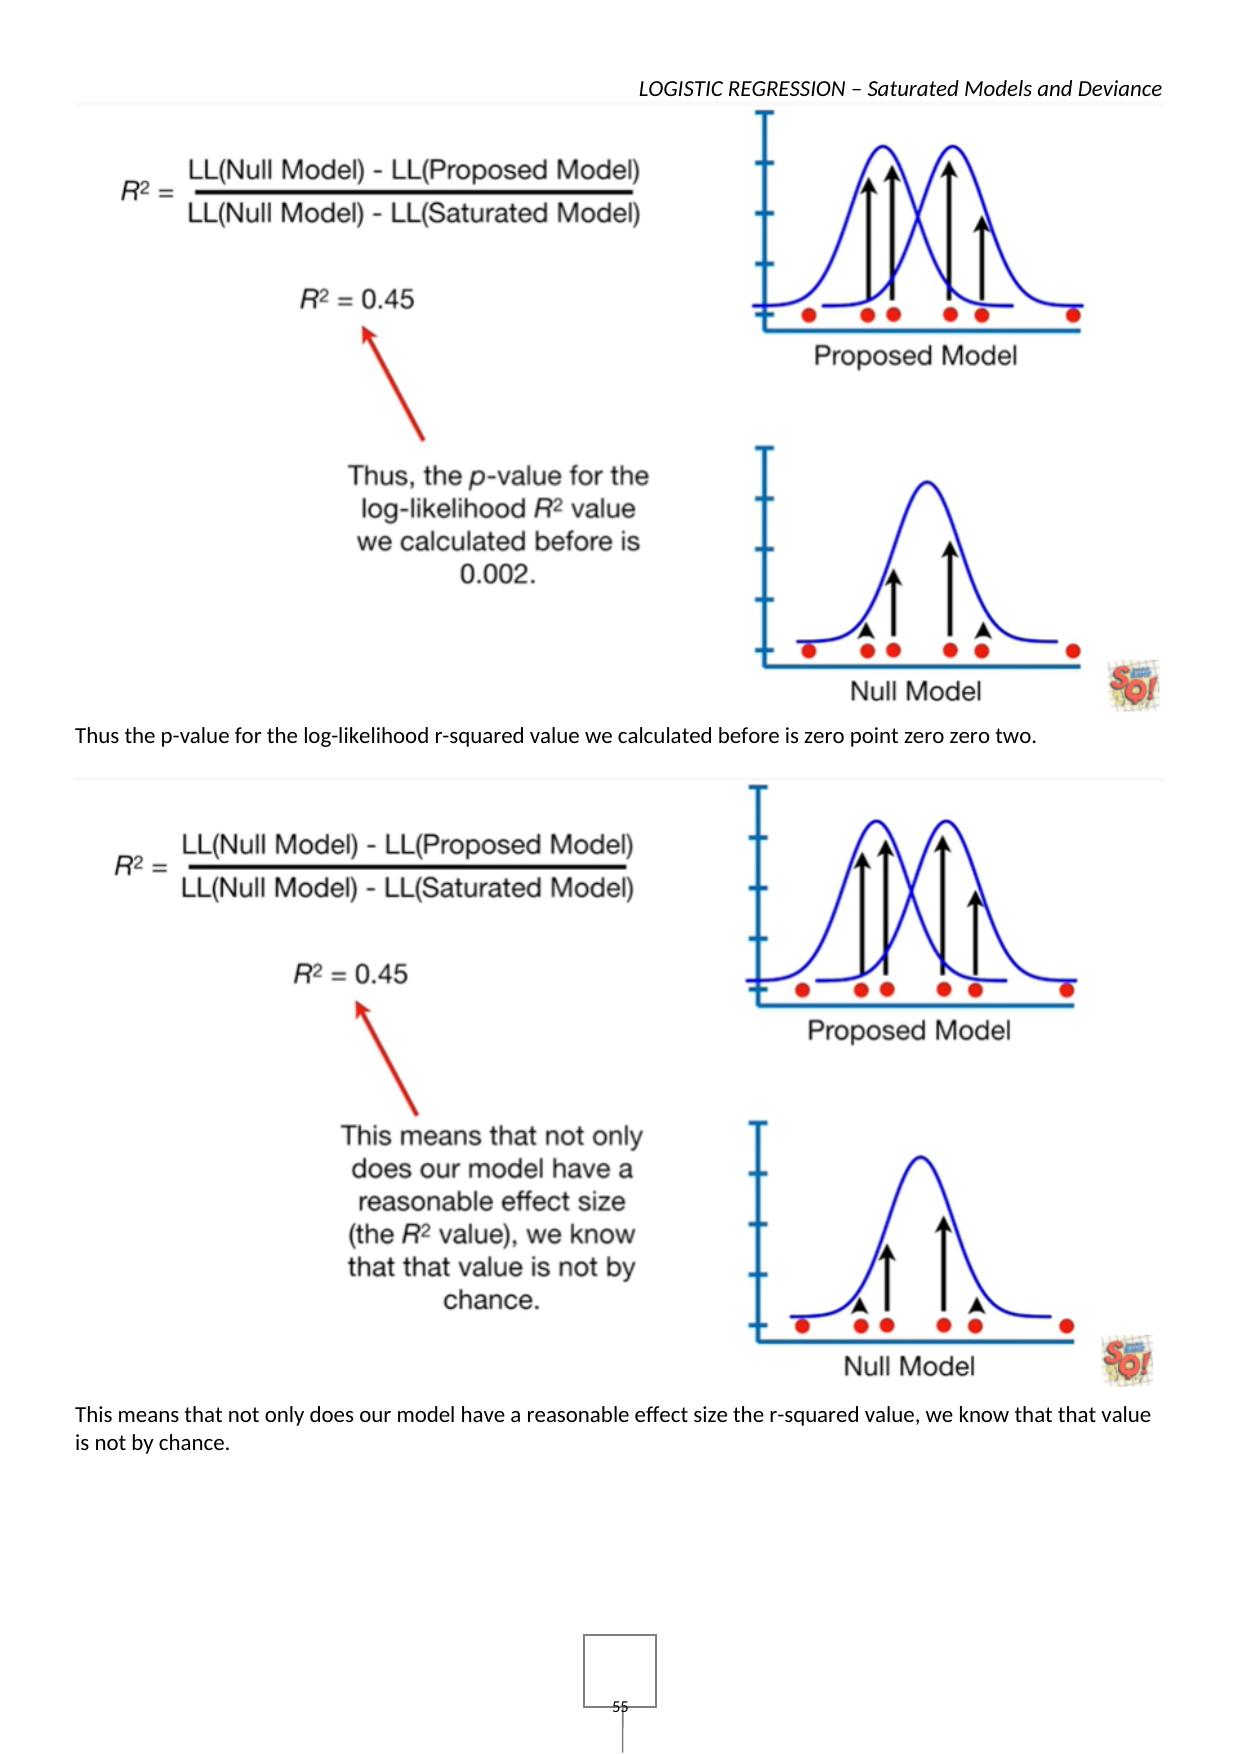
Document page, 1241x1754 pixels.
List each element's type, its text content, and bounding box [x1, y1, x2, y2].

picture [75, 777, 1166, 1401]
text This means that not only does our model have a reasonable effect size the r-squared value, we know that that value is not by chance. [75, 1401, 1165, 1456]
text Thus the p-value for the log-likelihood r-squared value we calculated before is zero point zero zero two. [75, 722, 1165, 750]
picture [75, 101, 1166, 722]
